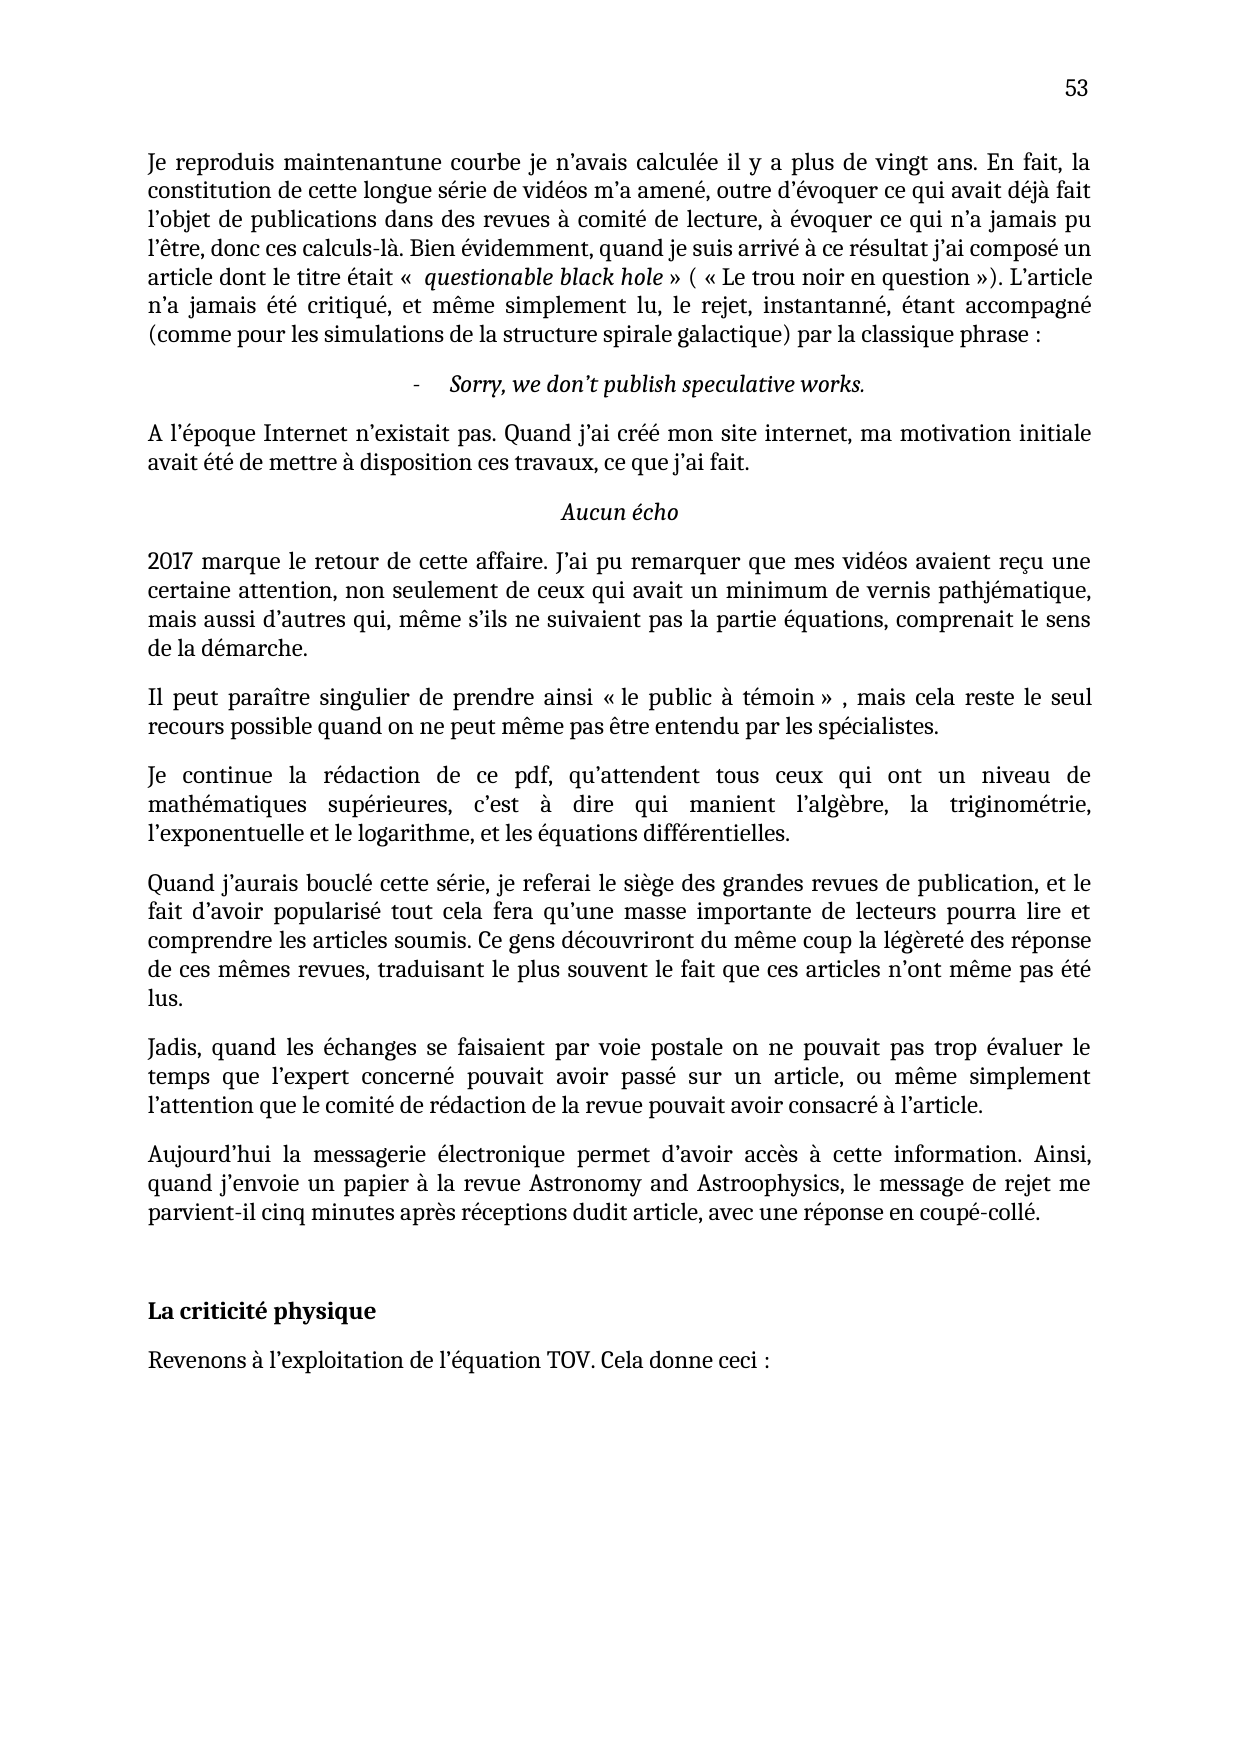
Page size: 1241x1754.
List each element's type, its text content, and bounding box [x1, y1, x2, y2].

text Je continue la rédaction de ce pdf, qu’attendent tous ceux qui ont un niveau de mathématiques supérieures, c’est à dire qui manient l’algèbre, la triginométrie, l’exponentuelle et le logarithme, et les équations différentielles. [148, 761, 1093, 848]
text Aujourd’hui la messagerie électronique permet d’avoir accès à cette information. Ainsi, quand j’envoie un papier à la revue Astronomy and Astroophysics, le message de rejet me parvient-il cinq minutes après réceptions dudit article, avec une réponse en coupé-collé. [148, 1140, 1093, 1226]
text Jadis, quand les échanges se faisaient par voie postale on ne pouvait pas trop évaluer le temps que l’expert concerné pouvait avoir passé sur un article, ou même simplement l’attention que le comité de rédaction de la revue pouvait avoir consacré à l’article. [148, 1033, 1093, 1119]
text Il peut paraître singulier de prendre ainsi « le public à témoin » , mais cela reste le seul recours possible quand on ne peut même pas être entendu par les spécialistes. [148, 683, 1093, 741]
list Sorry, we don’t publish speculative works. [185, 370, 1093, 398]
text 2017 marque le retour de cette affaire. J’ai pu remarquer que mes vidéos avaient reçu une certaine attention, non seulement de ceux qui avait un minimum de vernis pathjématique, mais aussi d’autres qui, même s’ils ne suivaient pas la partie équations, comprenait le sens de la démarche. [148, 547, 1093, 662]
text A l’époque Internet n’existait pas. Quand j’ai créé mon site internet, ma motivation initiale avait été de mettre à disposition ces travaux, ce que j’ai fait. [148, 419, 1093, 477]
text Revenons à l’exploitation de l’équation TOV. Cela donne ceci : [148, 1346, 1093, 1375]
text Quand j’aurais bouclé cette série, je referai le siège des grandes revues de publication, et le fait d’avoir popularisé tout cela fera qu’une masse importante de lecteurs pourra lire et comprendre les articles soumis. Ce gens découvriront du même coup la légèreté des réponse de ces mêmes revues, traduisant le plus souvent le fait que ces articles n’ont même pas été lus. [148, 868, 1093, 1012]
text La criticité physique [148, 1297, 1093, 1326]
text Aucun écho [148, 498, 1093, 526]
text Je reproduis maintenantune courbe je n’avais calculée il y a plus de vingt ans. En fait, la constitution de cette longue série de vidéos m’a amené, outre d’évoquer ce qui avait déjà fait l’objet de publications dans des revues à comité de lecture, à évoquer ce qui n’a jamais pu l’être, donc ces calculs-là. Bien évidemment, quand je suis arrivé à ce résultat j’ai composé un article dont le titre était « questionable black hole » ( « Le trou noir en question »). L’article n’a jamais été critiqué, et même simplement lu, le rejet, instantanné, étant accompagné (comme pour les simulations de la structure spirale galactique) par la classique phrase : [148, 148, 1093, 349]
